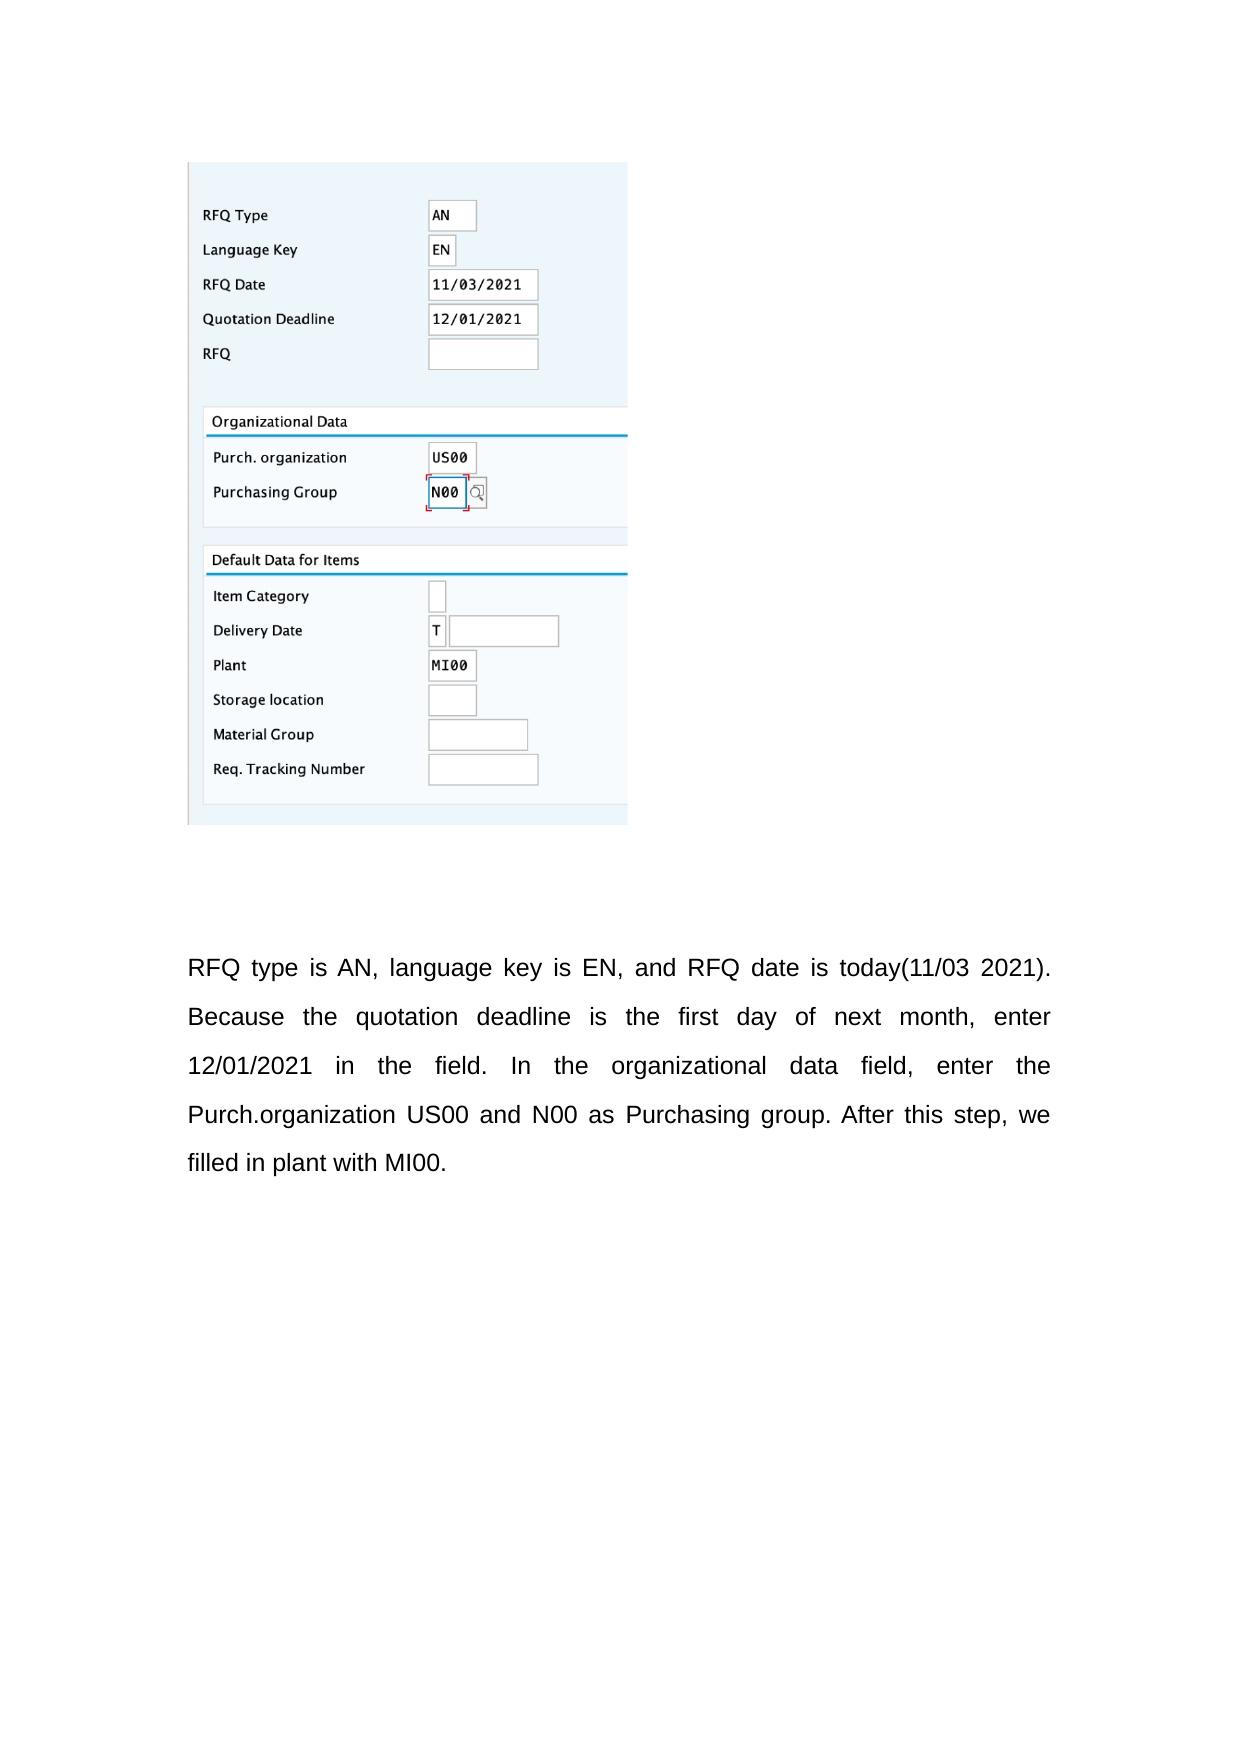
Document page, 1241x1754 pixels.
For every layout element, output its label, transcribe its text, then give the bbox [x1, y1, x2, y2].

text RFQ type is AN, language key is EN, and RFQ date is today(11/03 2021). Because the quotation deadline is the first day of next month, enter 12/01/2021 in the field. In the organizational data field, enter the Purch.organization US00 and N00 as Purchasing group. After this step, we filled in plant with MI00. [187, 952, 1053, 1179]
picture [187, 162, 628, 825]
